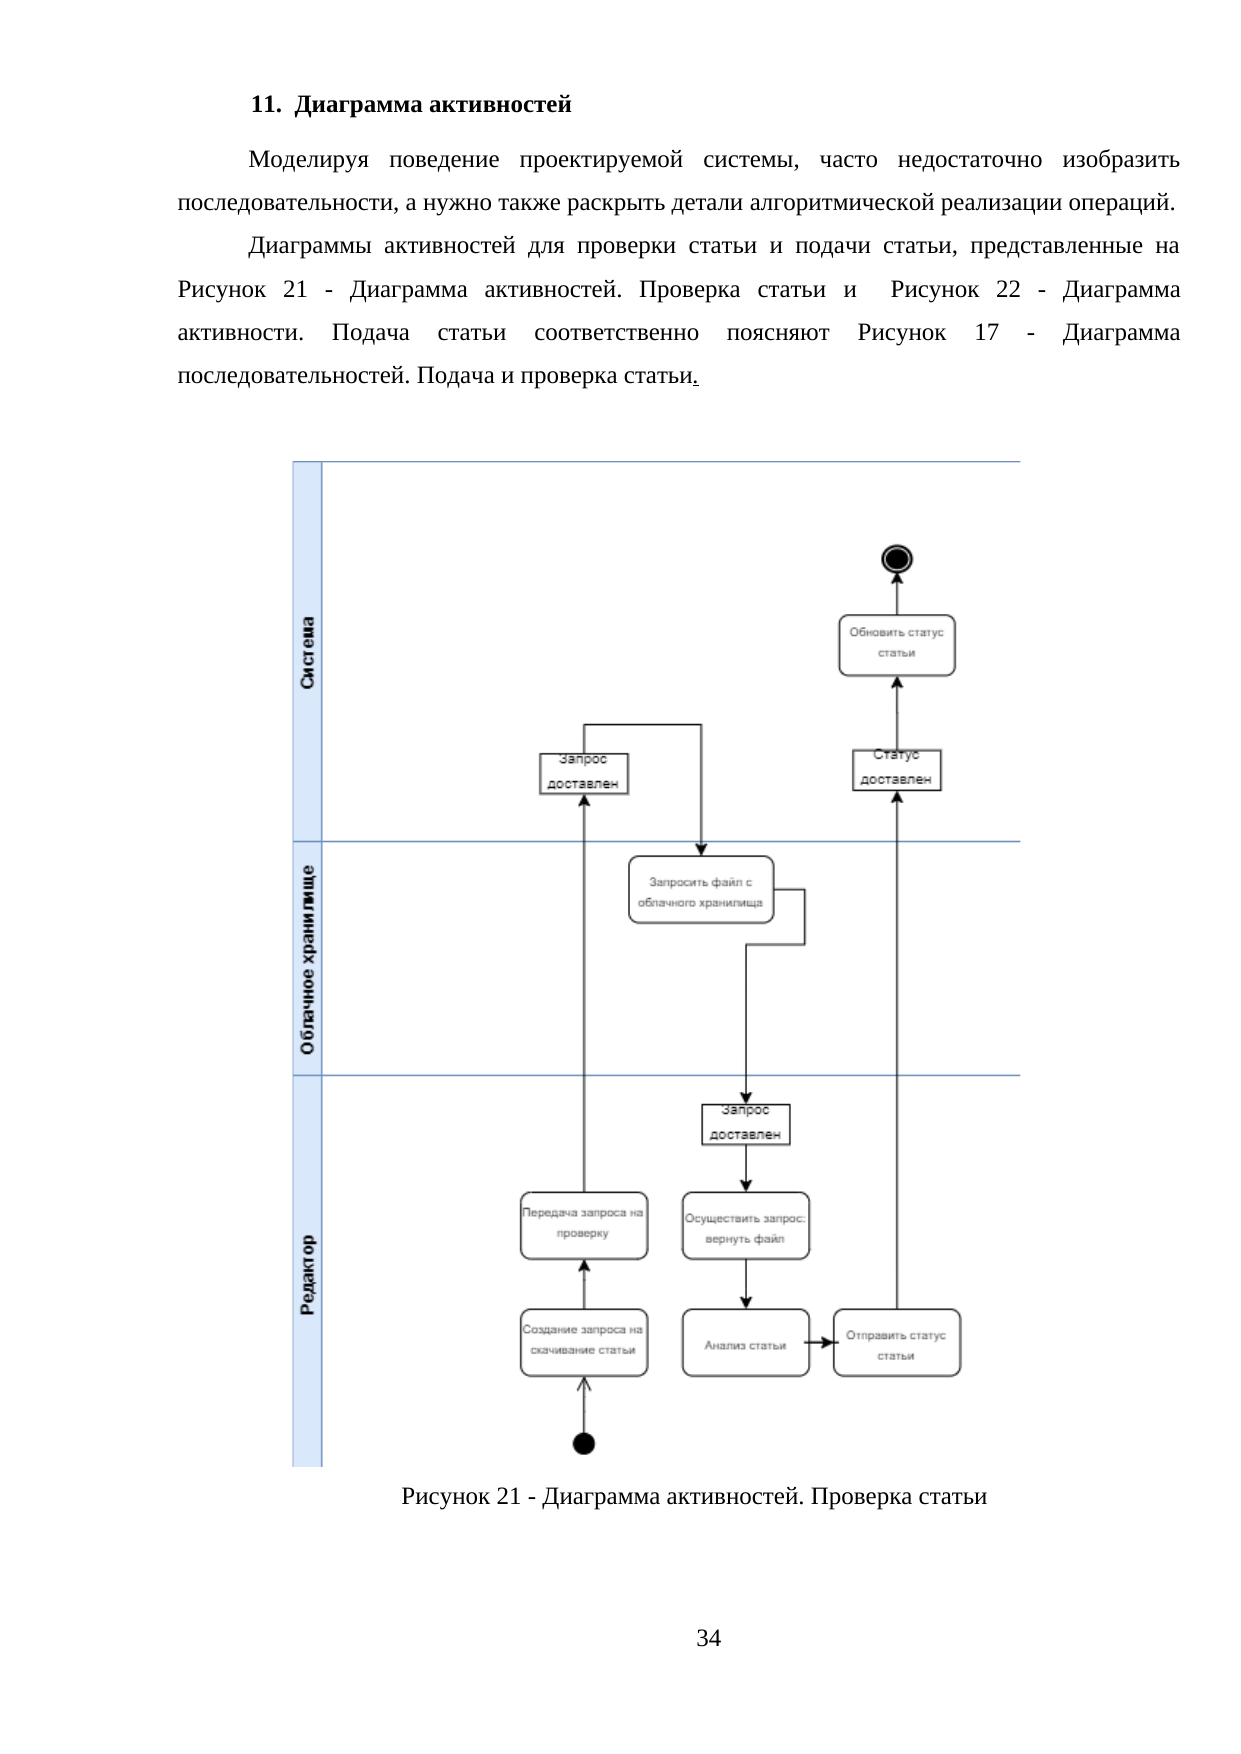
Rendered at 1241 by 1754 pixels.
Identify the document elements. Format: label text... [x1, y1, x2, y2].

text Диаграммы активностей для проверки статьи и подачи статьи, представленные на рисунке 22 и рисунке 21 соответственно поясняют диаграмма последовательностей. [177, 231, 1181, 389]
picture [292, 461, 1021, 1468]
subtitle Диаграмма активностей [251, 89, 1181, 117]
text Моделируя поведение проектируемой системы, часто недостаточно изобразить последовательности, а нужно также раскрыть детали алгоритмической реализации операций. [177, 144, 1181, 216]
